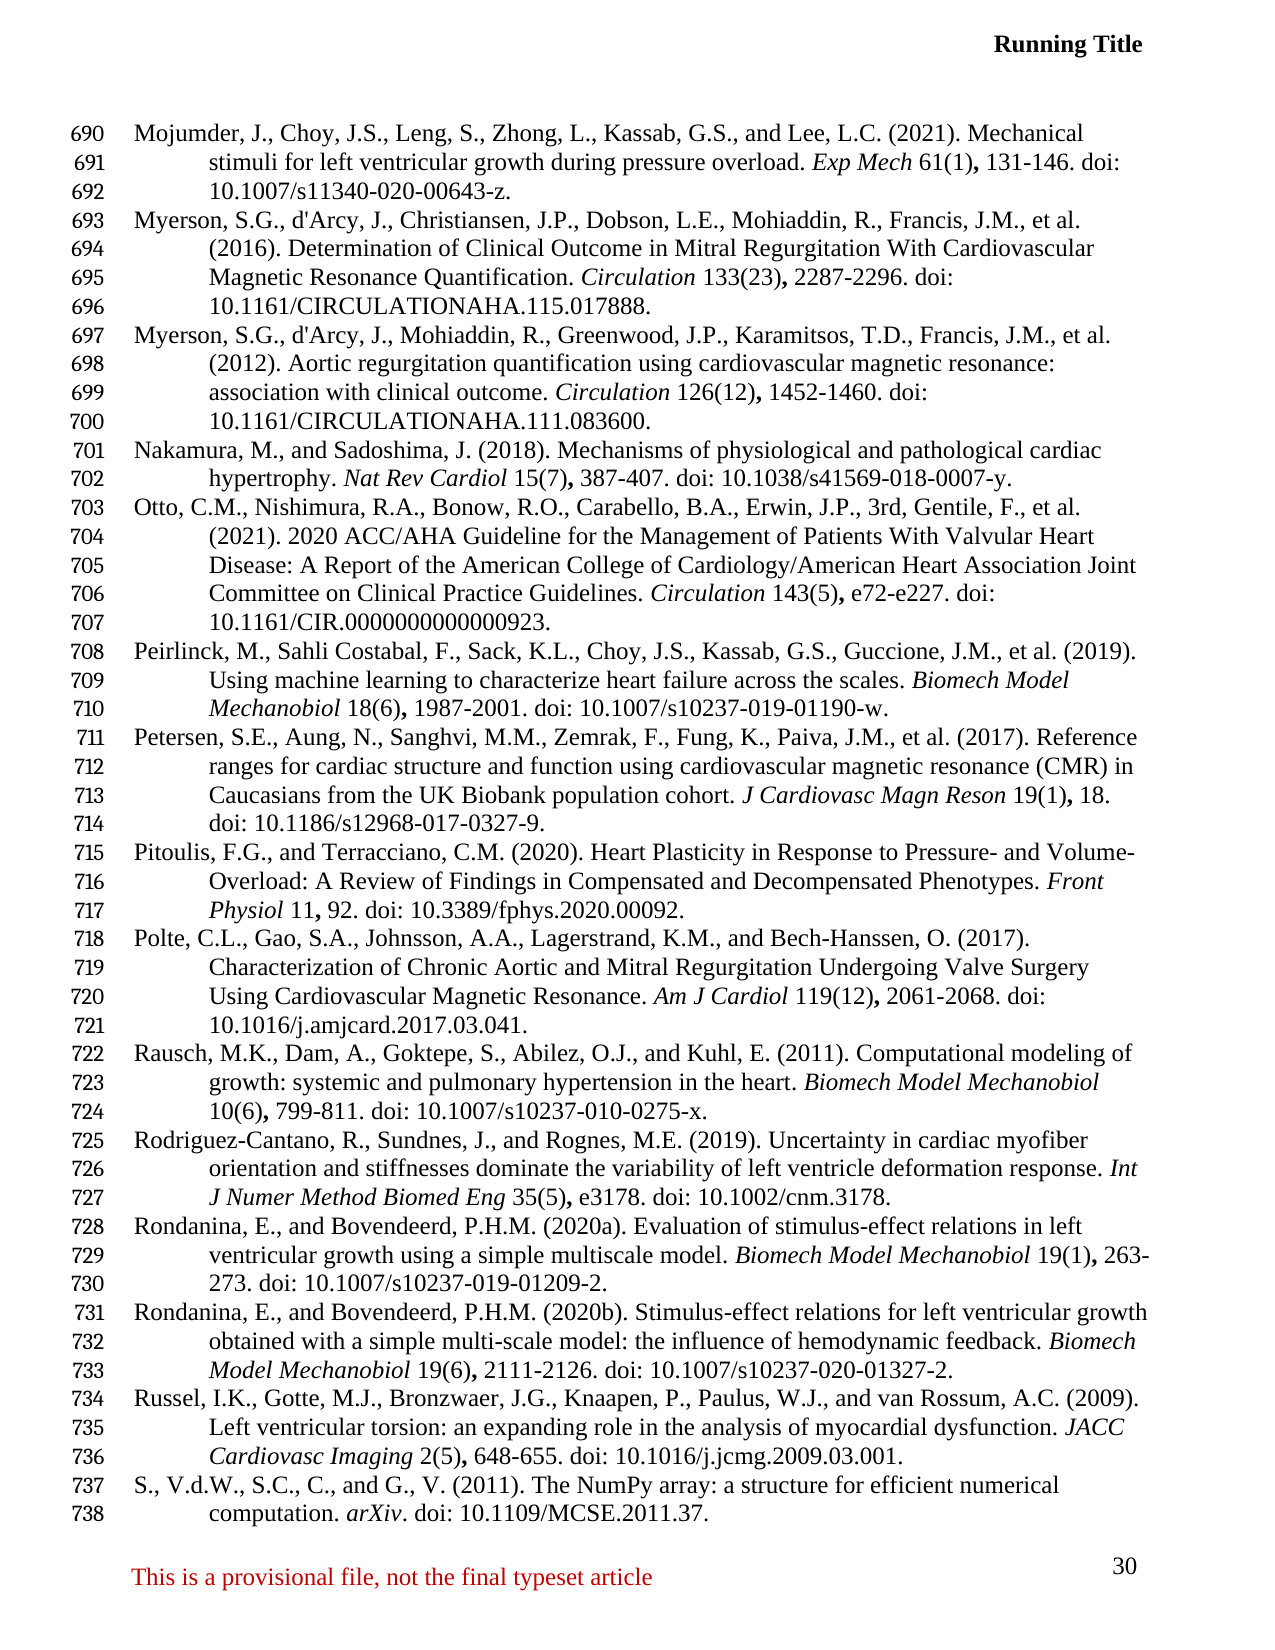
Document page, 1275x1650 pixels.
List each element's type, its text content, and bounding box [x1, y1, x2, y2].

text Rodriguez-Cantano, R., Sundnes, J., and Rognes, M.E. (2019). Uncertainty in cardiac myofiber orientation and stiffnesses dominate the variability of left ventricle deformation response. Int J Numer Method Biomed Eng 35(5), e3178. doi: 10.1002/cnm.3178. [133, 1125, 1152, 1211]
text Rondanina, E., and Bovendeerd, P.H.M. (2020a). Evaluation of stimulus-effect relations in left ventricular growth using a simple multiscale model. Biomech Model Mechanobiol 19(1), 263-273. doi: 10.1007/s10237-019-01209-2. [133, 1211, 1152, 1297]
text Mojumder, J., Choy, J.S., Leng, S., Zhong, L., Kassab, G.S., and Lee, L.C. (2021). Mechanical stimuli for left ventricular growth during pressure overload. Exp Mech 61(1), 131-146. doi: 10.1007/s11340-020-00643-z. [133, 118, 1152, 205]
text Nakamura, M., and Sadoshima, J. (2018). Mechanisms of physiological and pathological cardiac hypertrophy. Nat Rev Cardiol 15(7), 387-407. doi: 10.1038/s41569-018-0007-y. [133, 435, 1152, 492]
text Pitoulis, F.G., and Terracciano, C.M. (2020). Heart Plasticity in Response to Pressure- and Volume-Overload: A Review of Findings in Compensated and Decompensated Phenotypes. Front Physiol 11, 92. doi: 10.3389/fphys.2020.00092. [133, 837, 1152, 923]
text Russel, I.K., Gotte, M.J., Bronzwaer, J.G., Knaapen, P., Paulus, W.J., and van Rossum, A.C. (2009). Left ventricular torsion: an expanding role in the analysis of myocardial dysfunction. JACC Cardiovasc Imaging 2(5), 648-655. doi: 10.1016/j.jcmg.2009.03.001. [133, 1383, 1152, 1470]
text Polte, C.L., Gao, S.A., Johnsson, A.A., Lagerstrand, K.M., and Bech-Hanssen, O. (2017). Characterization of Chronic Aortic and Mitral Regurgitation Undergoing Valve Surgery Using Cardiovascular Magnetic Resonance. Am J Cardiol 119(12), 2061-2068. doi: 10.1016/j.amjcard.2017.03.041. [133, 923, 1152, 1038]
text Petersen, S.E., Aung, N., Sanghvi, M.M., Zemrak, F., Fung, K., Paiva, J.M., et al. (2017). Reference ranges for cardiac structure and function using cardiovascular magnetic resonance (CMR) in Caucasians from the UK Biobank population cohort. J Cardiovasc Magn Reson 19(1), 18. doi: 10.1186/s12968-017-0327-9. [133, 722, 1152, 837]
text Myerson, S.G., d'Arcy, J., Mohiaddin, R., Greenwood, J.P., Karamitsos, T.D., Francis, J.M., et al. (2012). Aortic regurgitation quantification using cardiovascular magnetic resonance: association with clinical outcome. Circulation 126(12), 1452-1460. doi: 10.1161/CIRCULATIONAHA.111.083600. [133, 320, 1152, 435]
text Rausch, M.K., Dam, A., Goktepe, S., Abilez, O.J., and Kuhl, E. (2011). Computational modeling of growth: systemic and pulmonary hypertension in the heart. Biomech Model Mechanobiol 10(6), 799-811. doi: 10.1007/s10237-010-0275-x. [133, 1038, 1152, 1125]
text Myerson, S.G., d'Arcy, J., Christiansen, J.P., Dobson, L.E., Mohiaddin, R., Francis, J.M., et al. (2016). Determination of Clinical Outcome in Mitral Regurgitation With Cardiovascular Magnetic Resonance Quantification. Circulation 133(23), 2287-2296. doi: 10.1161/CIRCULATIONAHA.115.017888. [133, 205, 1152, 320]
text Otto, C.M., Nishimura, R.A., Bonow, R.O., Carabello, B.A., Erwin, J.P., 3rd, Gentile, F., et al. (2021). 2020 ACC/AHA Guideline for the Management of Patients With Valvular Heart Disease: A Report of the American College of Cardiology/American Heart Association Joint Committee on Clinical Practice Guidelines. Circulation 143(5), e72-e227. doi: 10.1161/CIR.0000000000000923. [133, 492, 1152, 636]
text Peirlinck, M., Sahli Costabal, F., Sack, K.L., Choy, J.S., Kassab, G.S., Guccione, J.M., et al. (2019). Using machine learning to characterize heart failure across the scales. Biomech Model Mechanobiol 18(6), 1987-2001. doi: 10.1007/s10237-019-01190-w. [133, 636, 1152, 722]
text S., V.d.W., S.C., C., and G., V. (2011). The NumPy array: a structure for efficient numerical computation. arXiv. doi: 10.1109/MCSE.2011.37. [133, 1470, 1152, 1527]
text Rondanina, E., and Bovendeerd, P.H.M. (2020b). Stimulus-effect relations for left ventricular growth obtained with a simple multi-scale model: the influence of hemodynamic feedback. Biomech Model Mechanobiol 19(6), 2111-2126. doi: 10.1007/s10237-020-01327-2. [133, 1297, 1152, 1383]
